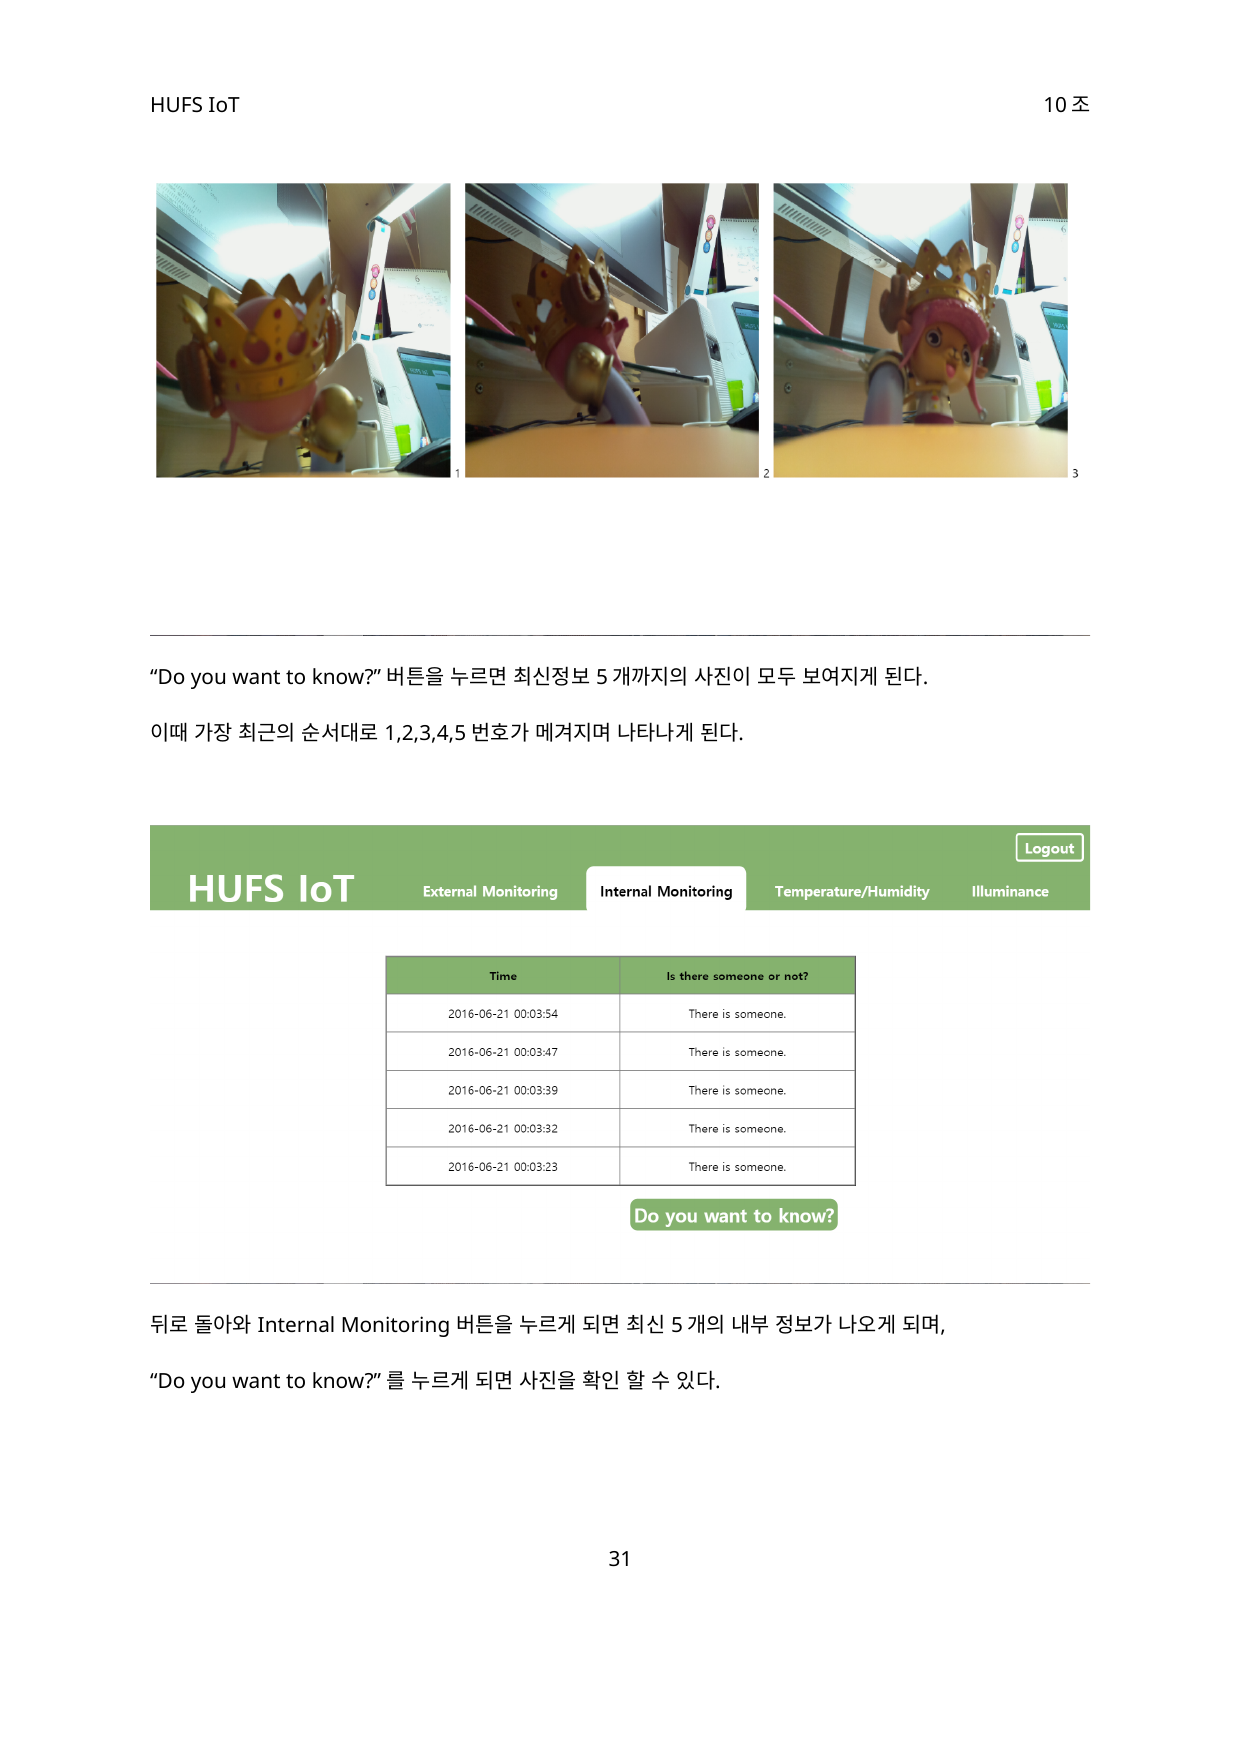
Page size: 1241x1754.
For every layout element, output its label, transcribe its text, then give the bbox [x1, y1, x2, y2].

text “Do you want to know?” 를 누르게 되면 사진을 확인 할 수 있다. [150, 1364, 1090, 1394]
text “Do you want to know?” 버튼을 누르면 최신정보 5개까지의 사진이 모두 보여지게 된다. [150, 661, 1090, 691]
picture [150, 825, 1091, 1284]
text 뒤로 돌아와 Internal Monitoring 버튼을 누르게 되면 최신 5개의 내부 정보가 나오게 되며, [150, 1308, 1090, 1339]
picture [150, 177, 1091, 636]
text 이때 가장 최근의 순서대로 1,2,3,4,5 번호가 메겨지며 나타나게 된다. [150, 716, 1090, 746]
